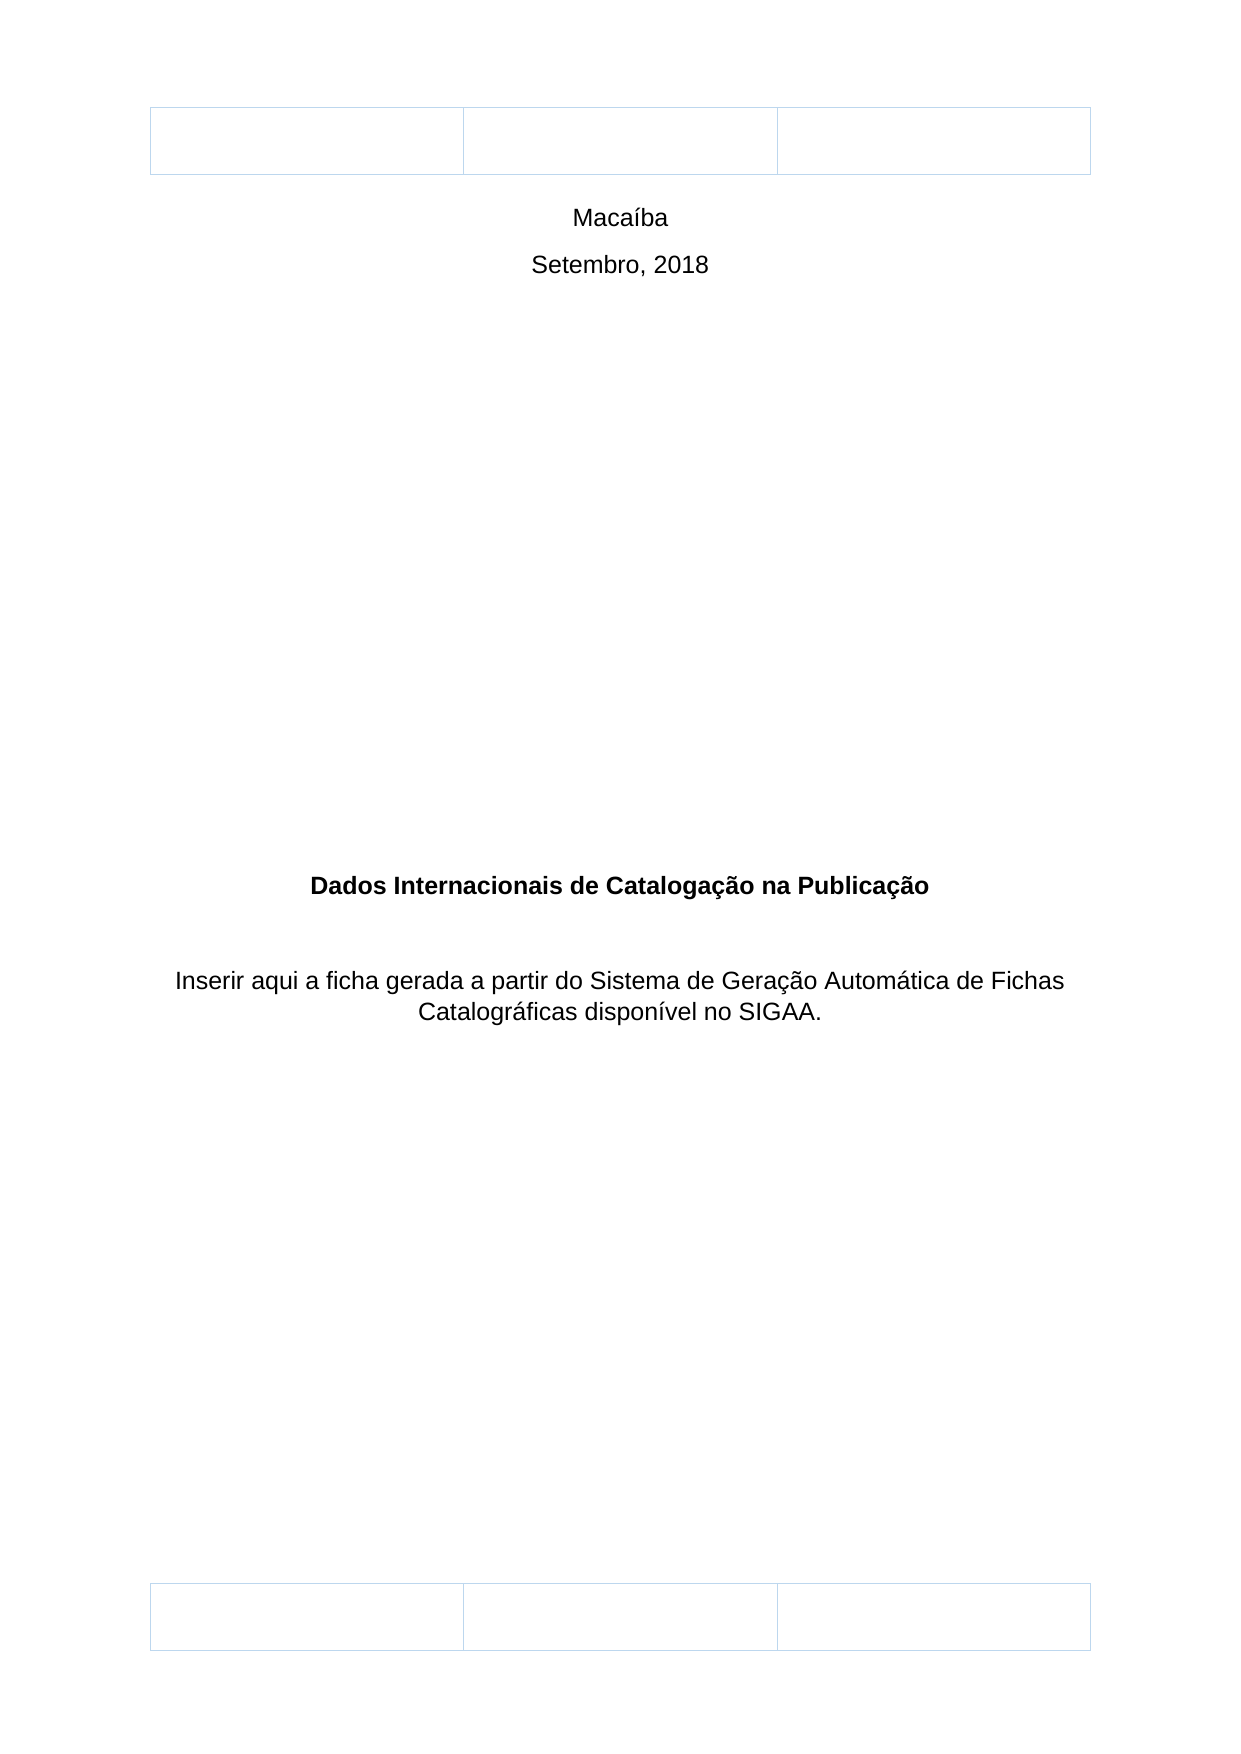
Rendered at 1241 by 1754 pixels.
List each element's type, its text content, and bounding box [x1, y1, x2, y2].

text Dados Internacionais de Catalogação na Publicação [150, 871, 1090, 899]
text Setembro, 2018 [150, 251, 1090, 279]
text Inserir aqui a ficha gerada a partir do Sistema de Geração Automática de Fichas Catalográficas disponível no SIGAA. [150, 966, 1090, 1026]
text Macaíba [150, 203, 1090, 232]
